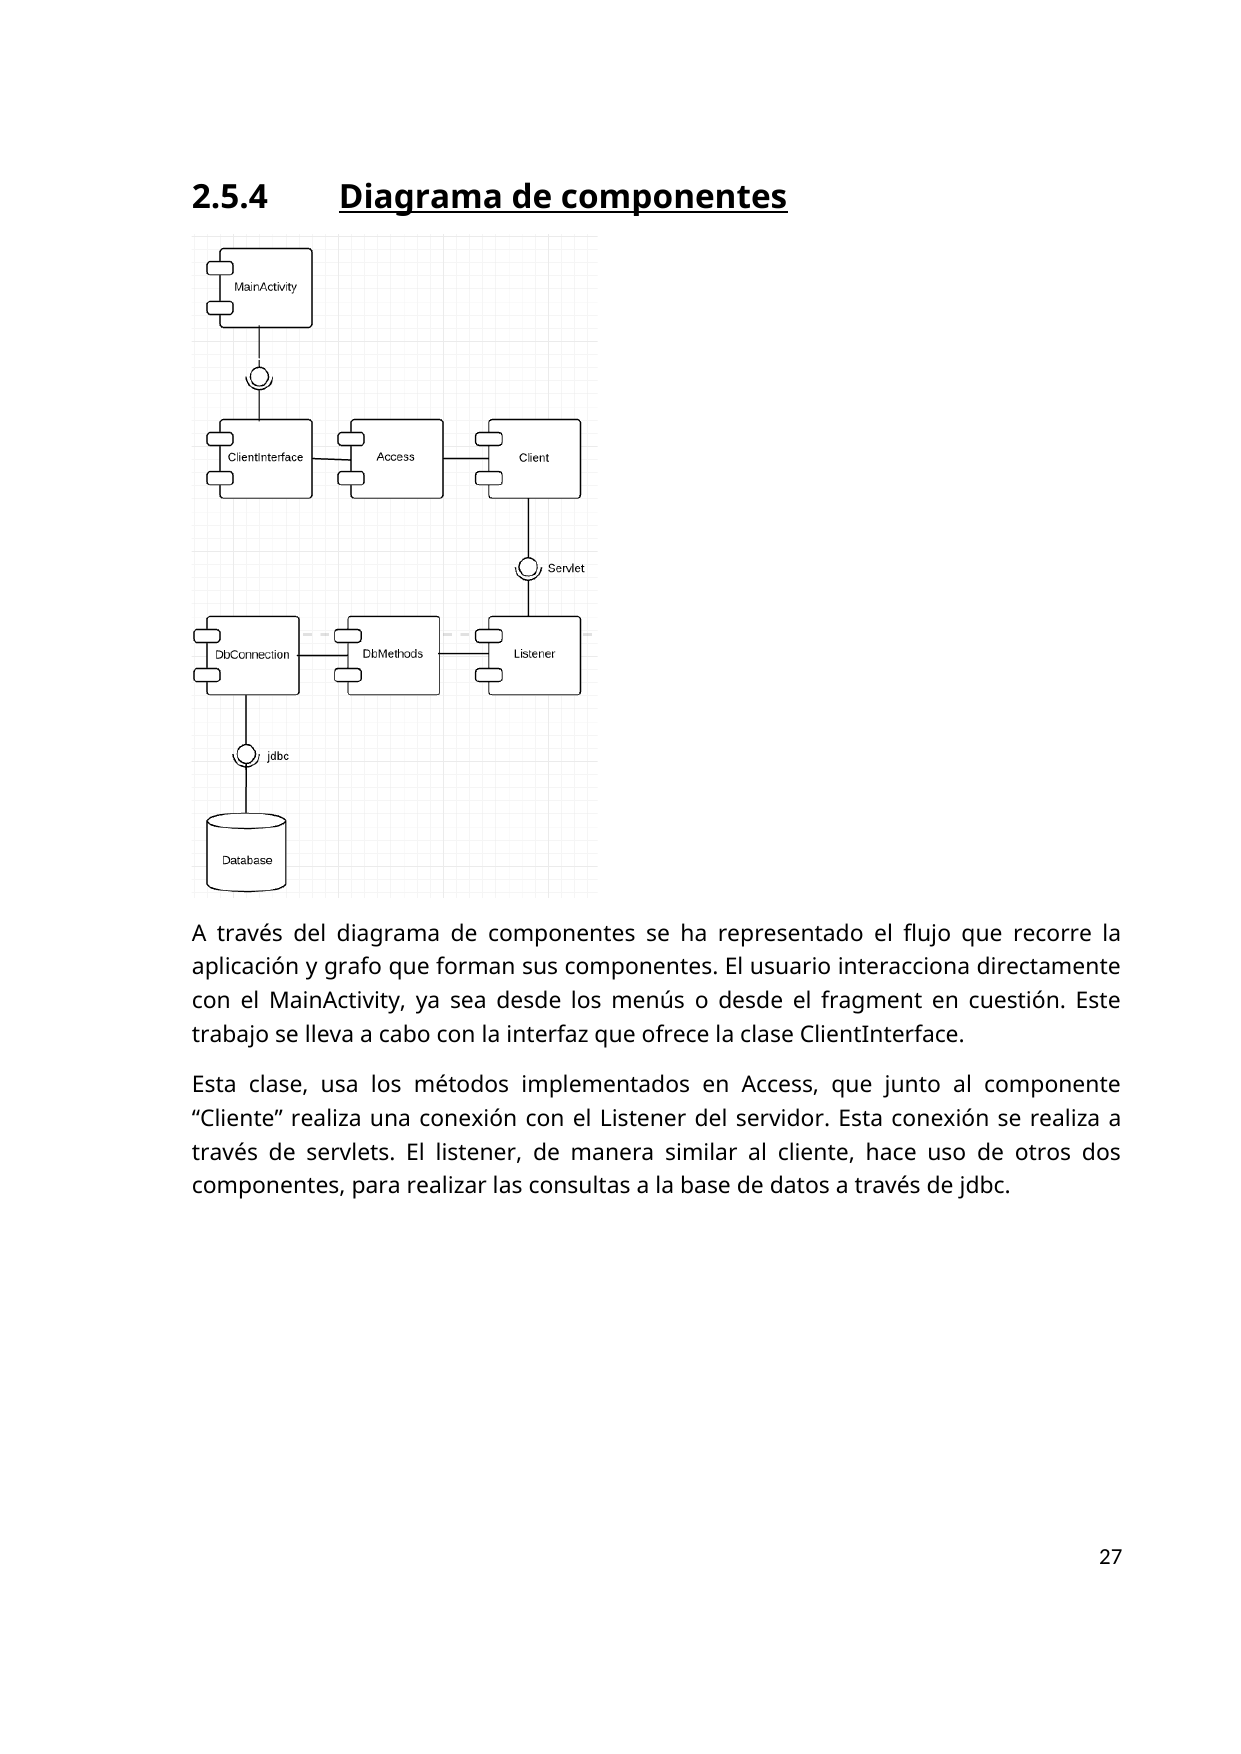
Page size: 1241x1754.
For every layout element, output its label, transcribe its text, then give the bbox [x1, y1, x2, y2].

text A través del diagrama de componentes se ha representado el flujo que recorre la aplicación y grafo que forman sus componentes. El usuario interacciona directamente con el MainActivity, ya sea desde los menús o desde el fragment en cuestión. Este trabajo se lleva a cabo con la interfaz que ofrece la clase ClientInterface. [192, 917, 1122, 1049]
subtitle Diagrama de componentes [192, 173, 1122, 218]
picture [191, 234, 598, 898]
text Esta clase, usa los métodos implementados en Access, que junto al componente “Cliente” realiza una conexión con el Listener del servidor. Esta conexión se realiza a través de servlets. El listener, de manera similar al cliente, hace uso de otros dos componentes, para realizar las consultas a la base de datos a través de jdbc. [192, 1068, 1122, 1201]
